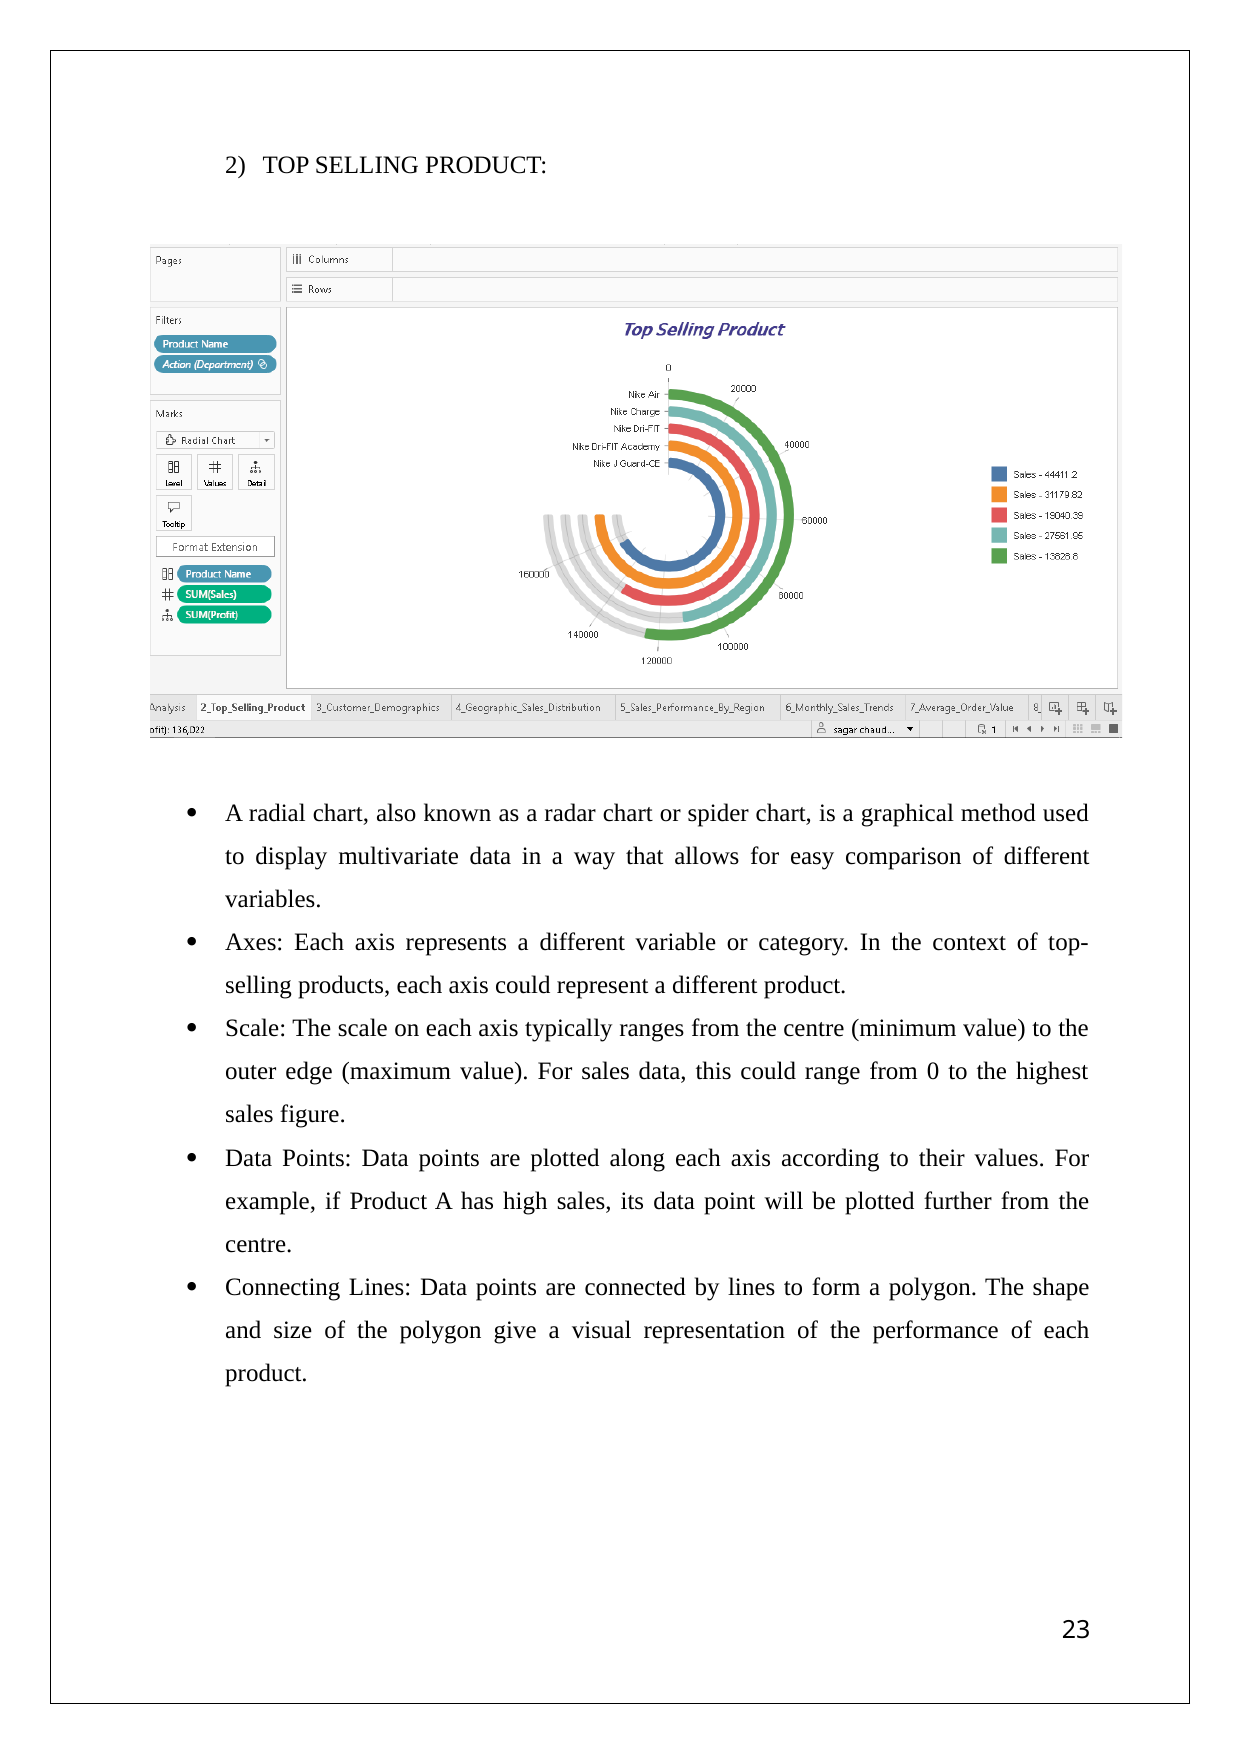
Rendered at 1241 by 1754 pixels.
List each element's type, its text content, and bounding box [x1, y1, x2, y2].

list TOP SELLING PRODUCT: [225, 150, 1090, 179]
list Axes: Each axis represents a different variable or category. In the context of top-selling products, each axis could represent a different product. [187, 927, 1090, 999]
list Scale: The scale on each axis typically ranges from the centre (minimum value) to the outer edge (maximum value). For sales data, this could range from 0 to the highest sales figure. [187, 1013, 1090, 1128]
list Data Points: Data points are plotted along each axis according to their values. For example, if Product A has high sales, its data point will be plotted further from the centre. [187, 1143, 1090, 1258]
list A radial chart, also known as a radar chart or spider chart, is a graphical method used to display multivariate data in a way that allows for easy comparison of different variables. [187, 798, 1090, 913]
list Connecting Lines: Data points are connected by lines to form a polygon. The shape and size of the polygon give a visual representation of the performance of each product. [187, 1272, 1090, 1387]
picture [150, 244, 1123, 738]
